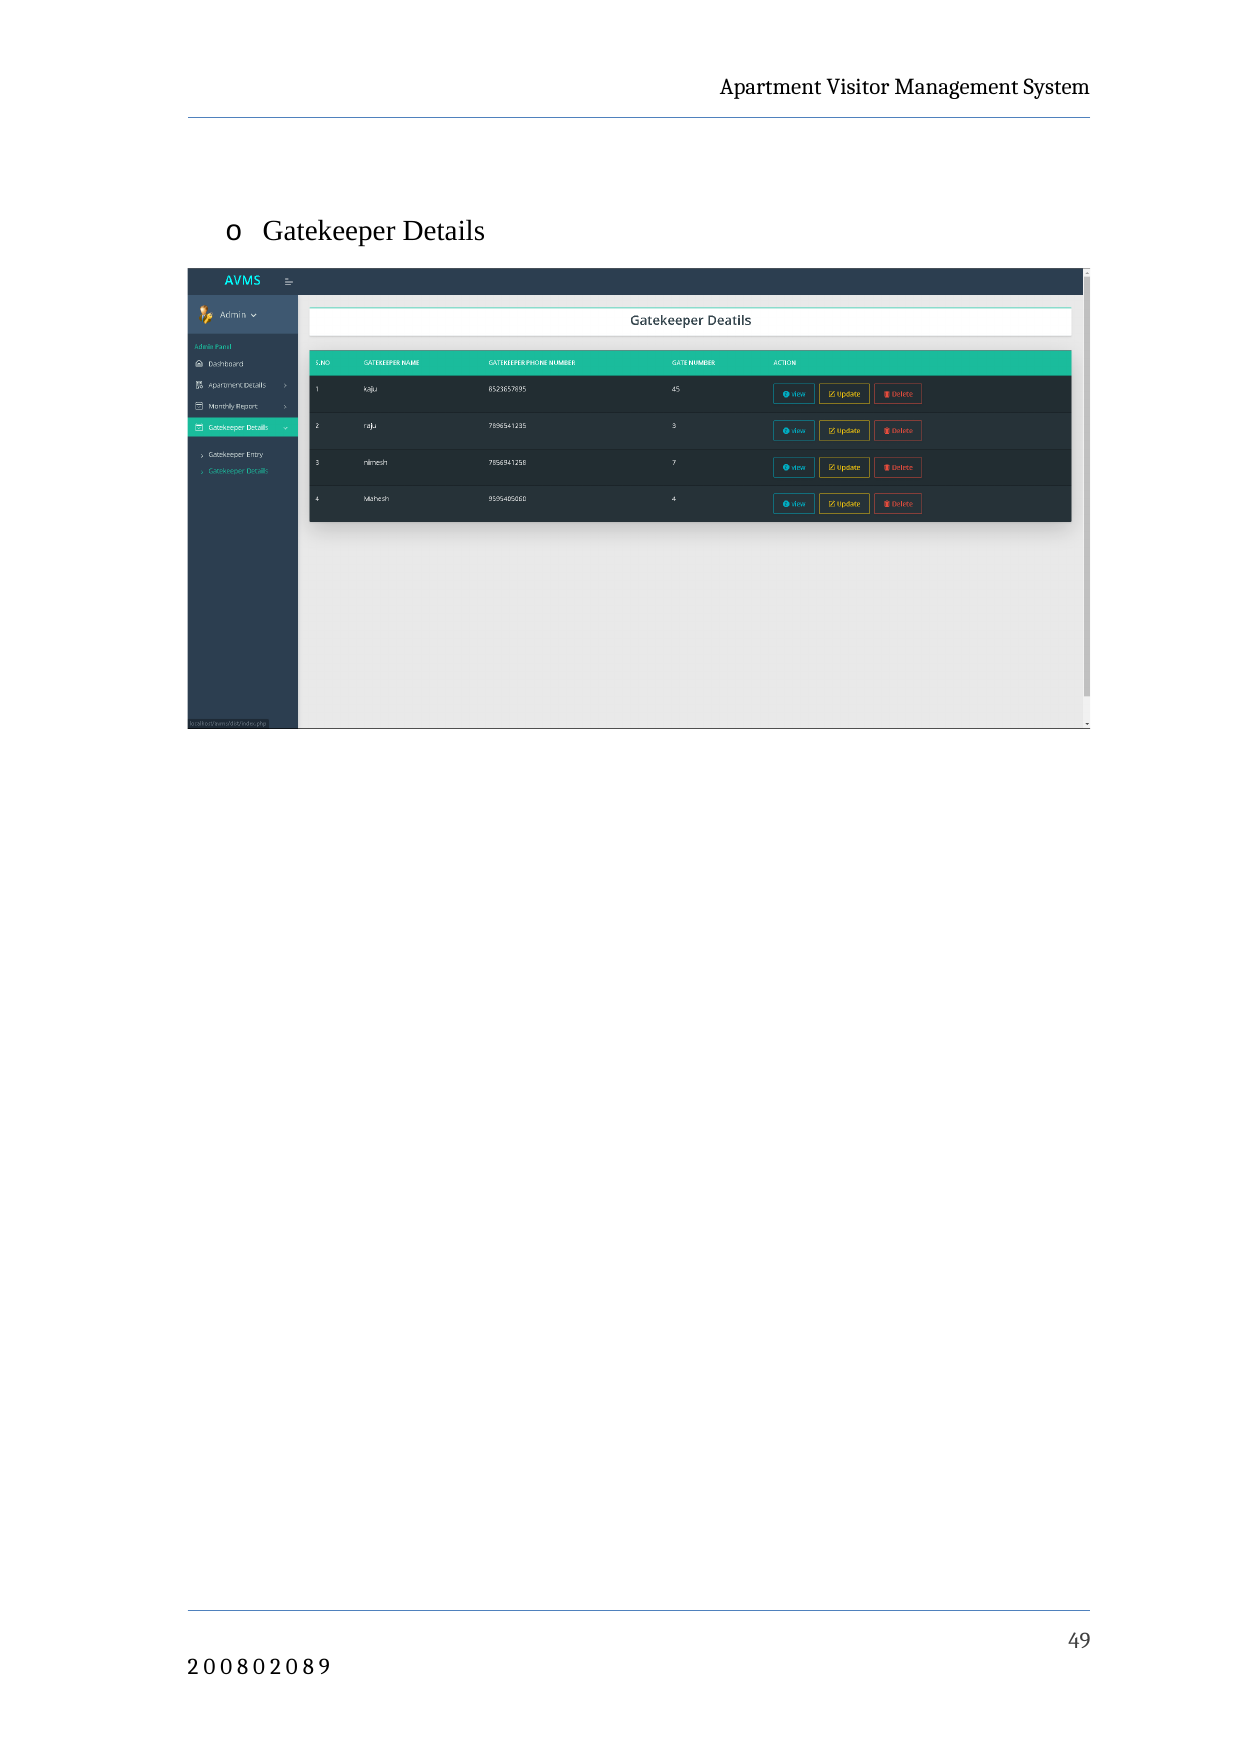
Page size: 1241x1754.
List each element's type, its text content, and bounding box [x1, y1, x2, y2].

list Gatekeeper Details [225, 213, 1090, 249]
picture [187, 268, 1091, 729]
